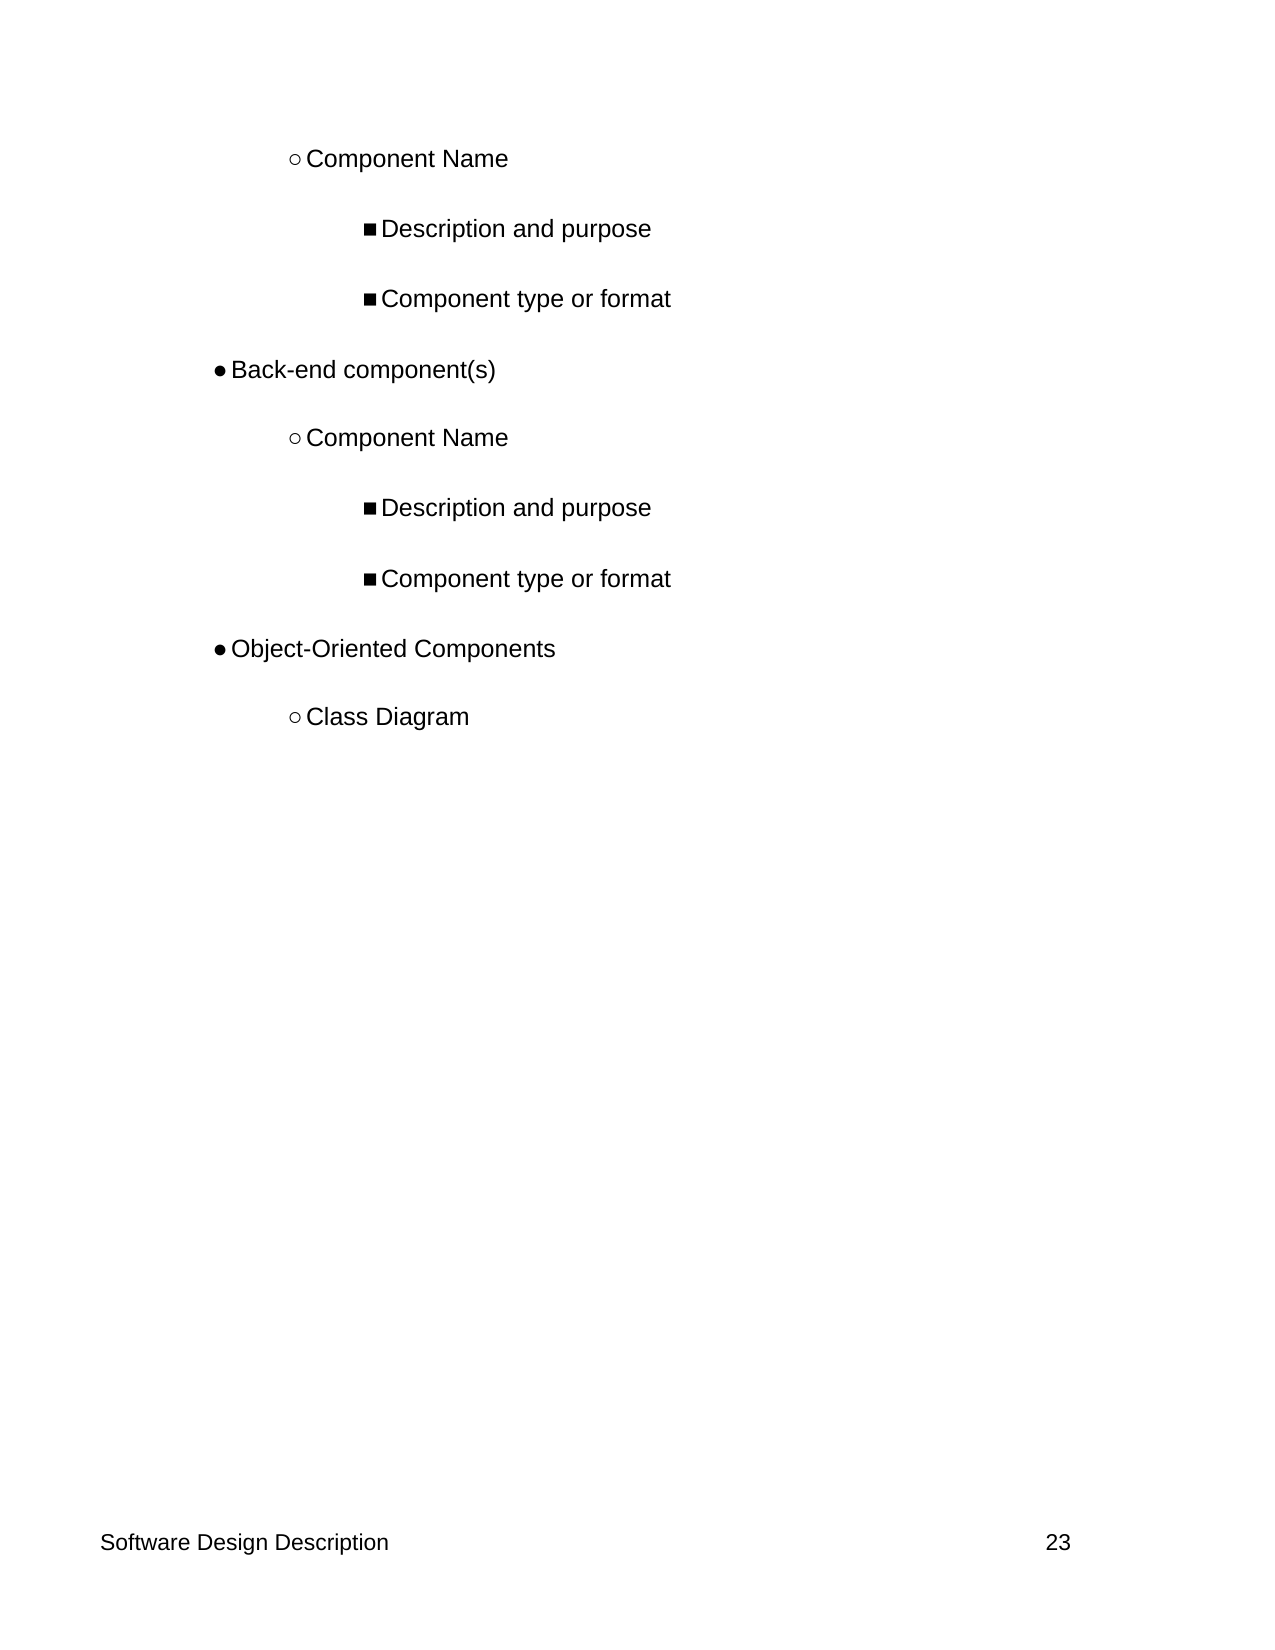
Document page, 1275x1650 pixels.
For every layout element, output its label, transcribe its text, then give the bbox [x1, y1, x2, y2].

list Object-Oriented Components [212, 634, 1175, 663]
list Class Diagram [287, 702, 1175, 731]
list Description and purpose [362, 214, 1175, 243]
list Component type or format [362, 564, 1175, 592]
list Description and purpose [362, 493, 1175, 522]
list Component Name [287, 144, 1175, 172]
list Component Name [287, 423, 1175, 452]
list Component type or format [362, 284, 1175, 313]
list Back-end component(s) [212, 355, 1175, 383]
